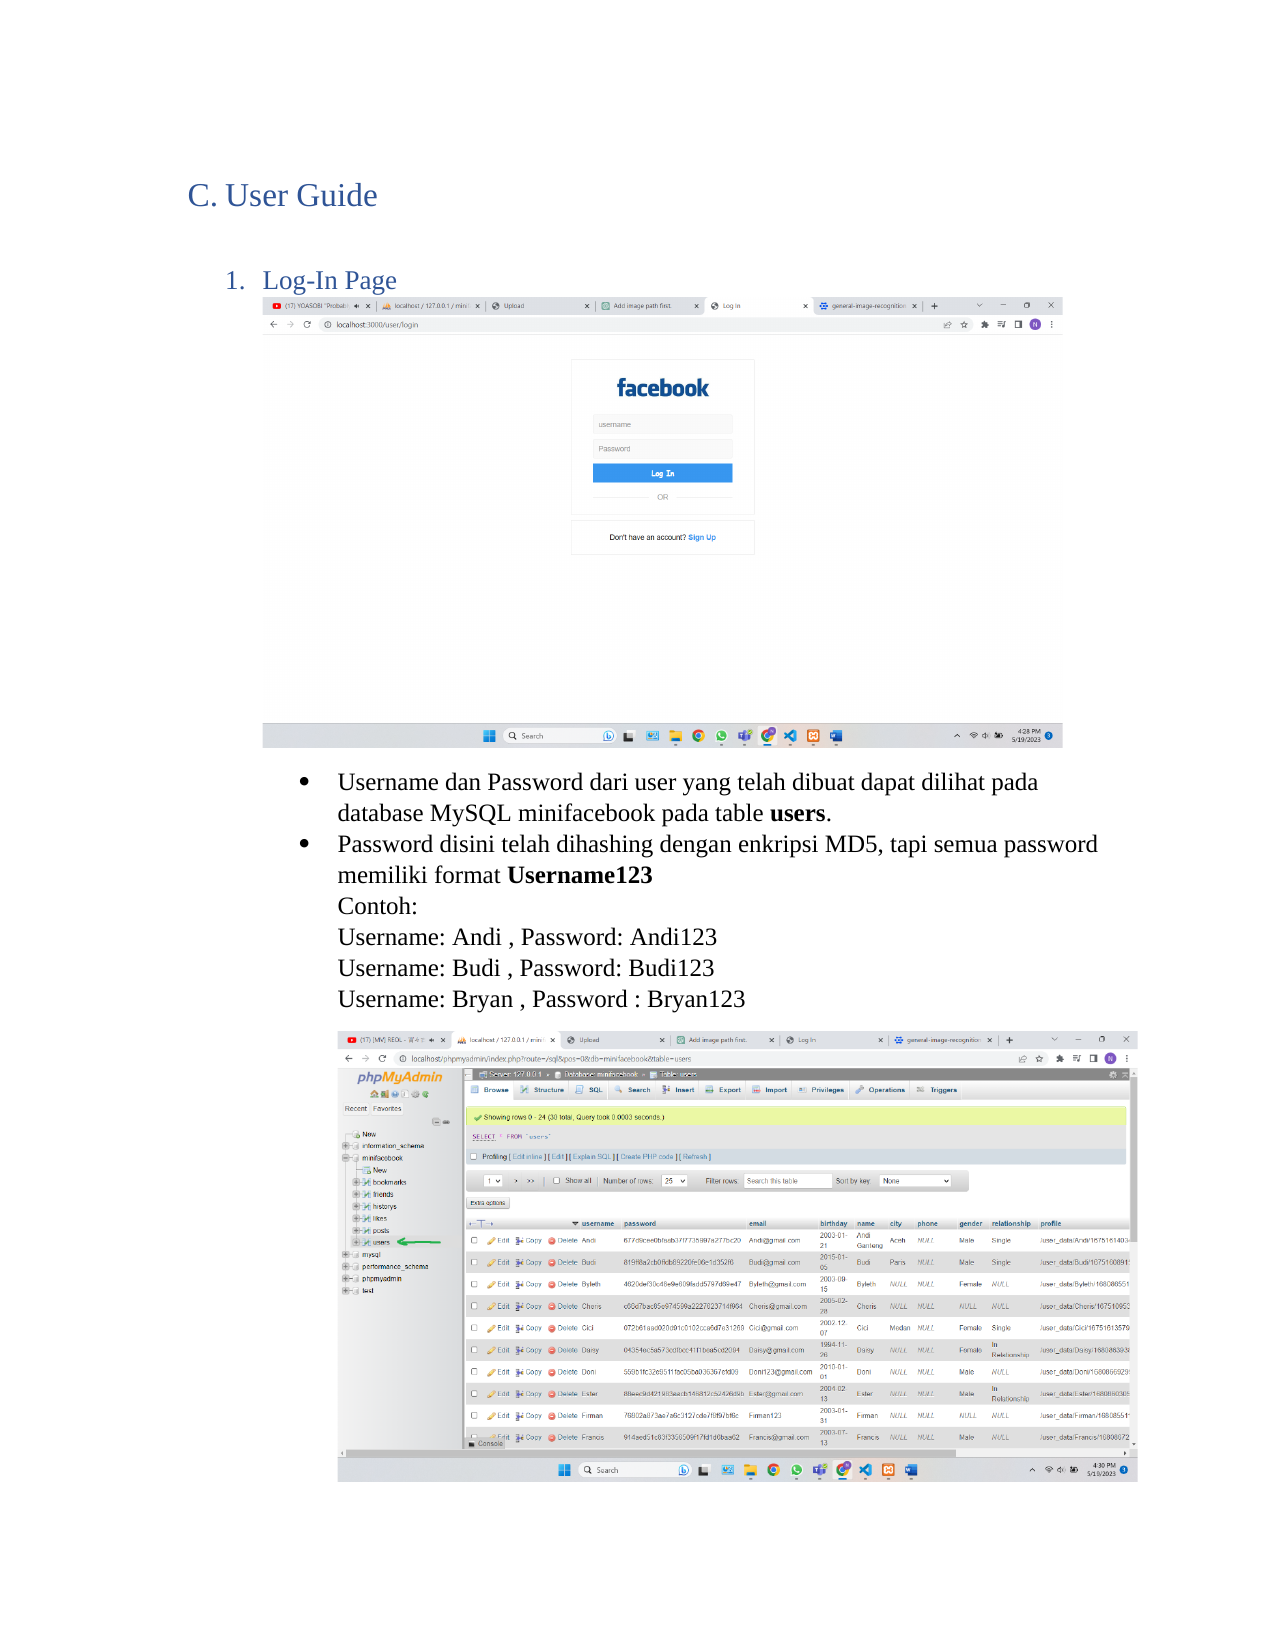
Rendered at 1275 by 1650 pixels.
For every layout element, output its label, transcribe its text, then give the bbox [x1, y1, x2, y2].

list Username: Budi , Password: Budi123 [337, 953, 1125, 982]
list Username dan Password dari user yang telah dibuat dapat dilihat pada database MySQL minifacebook pada table users. [300, 767, 1125, 826]
subtitle User Guide [187, 175, 1125, 213]
picture [337, 1031, 1138, 1482]
list Contoh: [337, 891, 1125, 919]
subtitle Log-In Page [225, 264, 1125, 295]
picture [262, 297, 1063, 748]
list Username: Andi , Password: Andi123 [337, 922, 1125, 951]
list Username: Bryan , Password : Bryan123 [337, 984, 1125, 1013]
list Password disini telah dihashing dengan enkripsi MD5, tapi semua password memiliki format Username123 [300, 829, 1125, 888]
